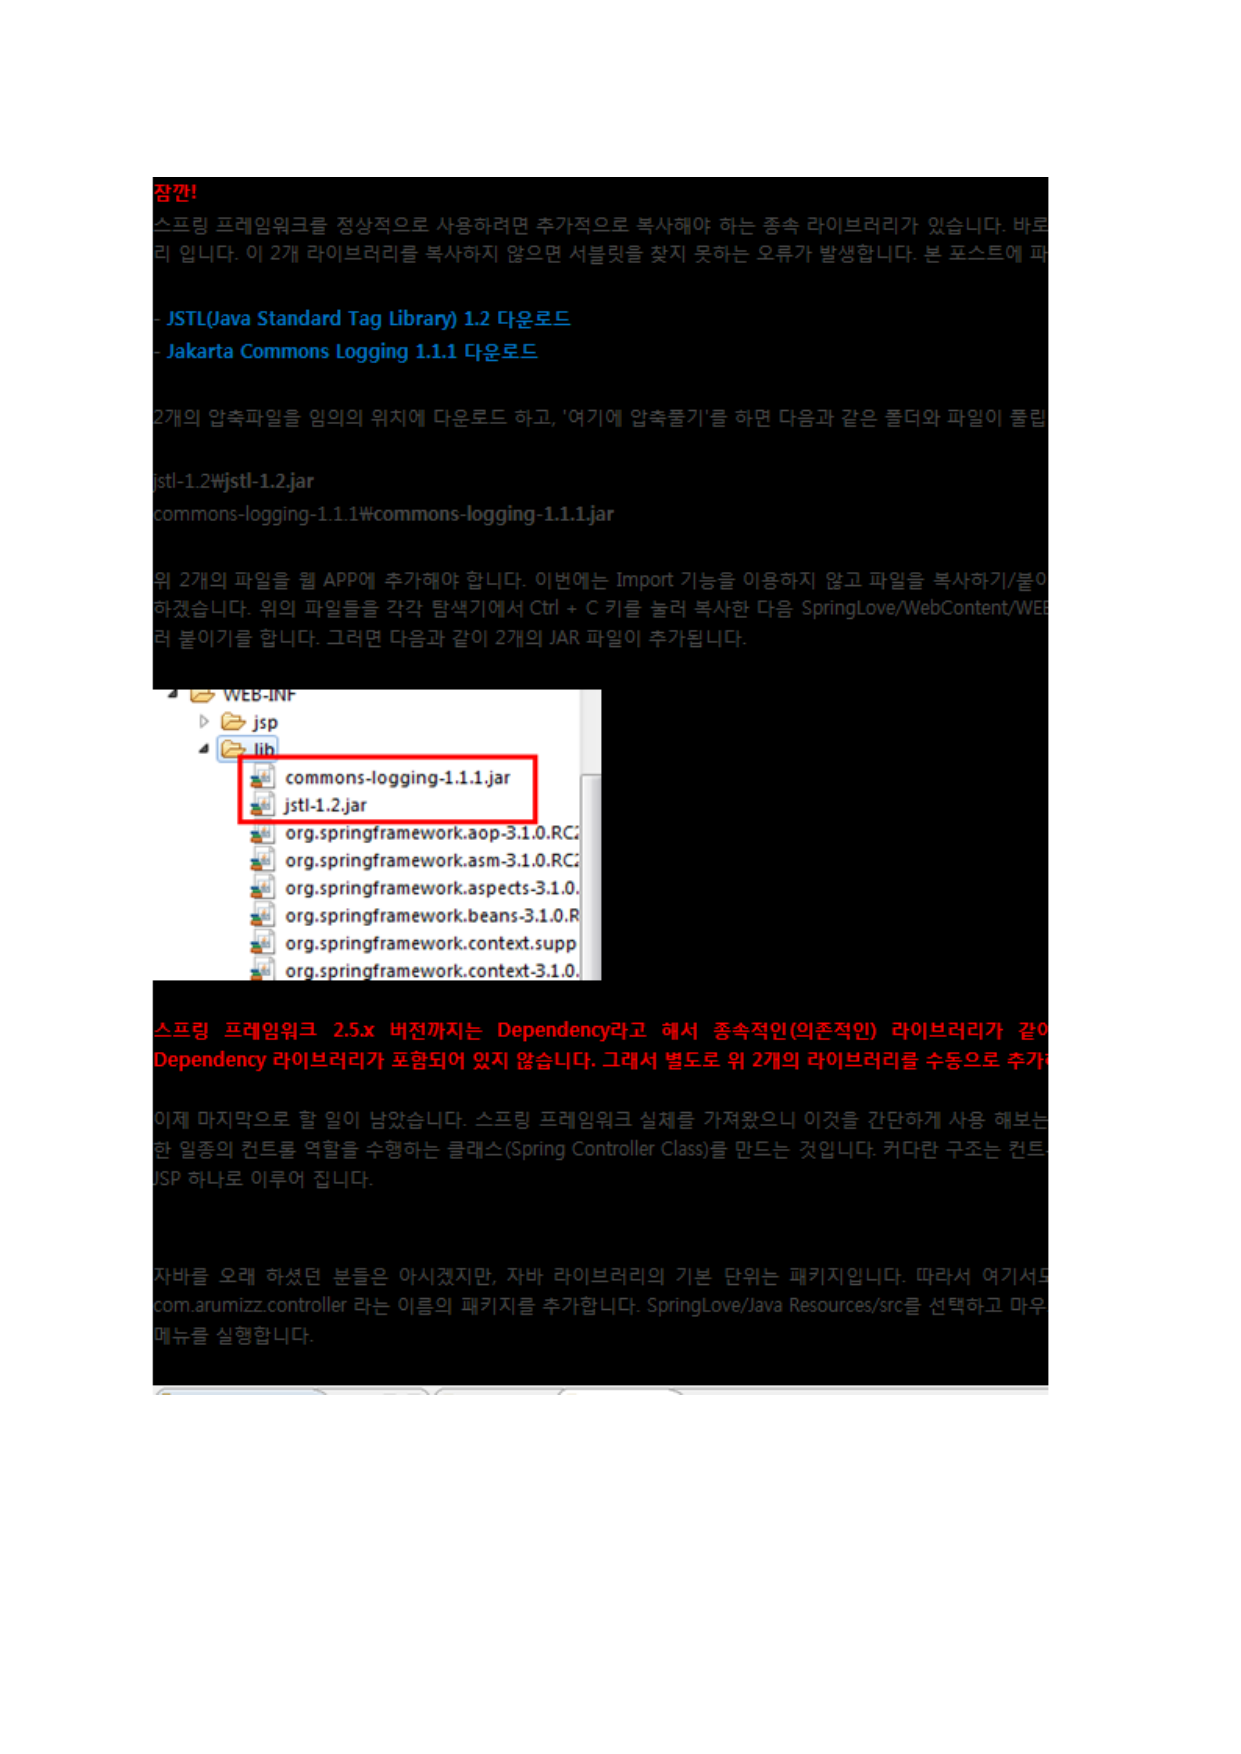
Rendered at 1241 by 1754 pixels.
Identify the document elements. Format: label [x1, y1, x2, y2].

picture [150, 177, 1058, 1395]
